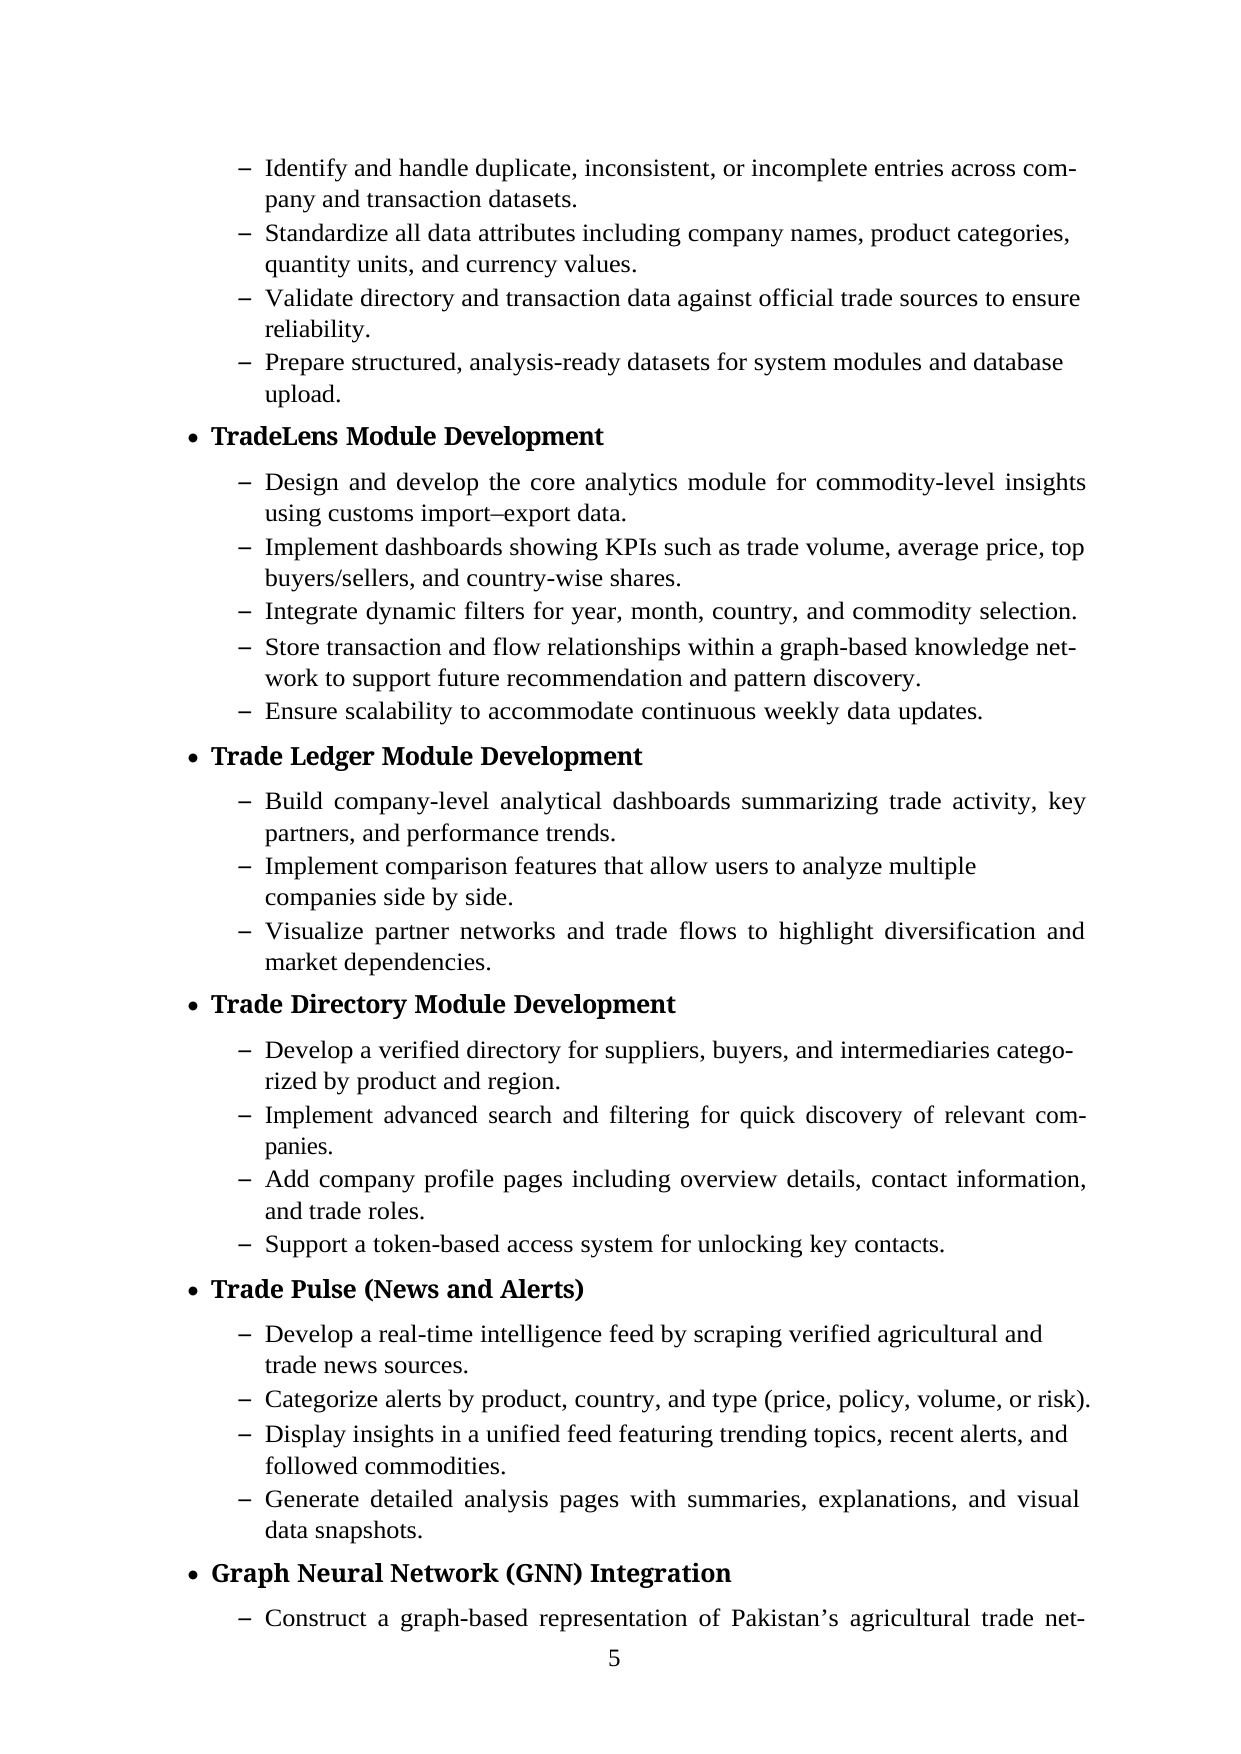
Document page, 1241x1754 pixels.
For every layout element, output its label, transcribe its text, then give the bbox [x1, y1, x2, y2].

list Store transaction and flow relationships within a graph-based knowledge net- work to support future recommendation and pattern discovery. [238, 628, 1090, 692]
list Integrate dynamic filters for year, month, country, and commodity selection. [238, 593, 1122, 627]
list Build company-level analytical dashboards summarizing trade activity, key partners, and performance trends. [238, 783, 1091, 846]
list Generate detailed analysis pages with summaries, explanations, and visual data snapshots. [238, 1481, 1091, 1544]
list Implement advanced search and filtering for quick discovery of relevant com- panies. [238, 1096, 1091, 1160]
list Design and develop the core analytics module for commodity-level insights using customs import–export data. [238, 463, 1090, 527]
subtitle Trade Pulse (News and Alerts) [187, 1271, 1122, 1305]
list Identify and handle duplicate, inconsistent, or incomplete entries across com- pany and transaction datasets. [238, 150, 1090, 213]
list Standardize all data attributes including company names, product categories, quantity units, and currency values. [238, 214, 1090, 278]
list Validate directory and transaction data against official trade sources to ensure reliability. [238, 279, 1090, 343]
list Categorize alerts by product, country, and type (price, policy, volume, or risk). [238, 1381, 1122, 1414]
list Visualize partner networks and trade flows to highlight diversification and market dependencies. [238, 912, 1090, 976]
list Add company profile pages including overview details, contact information, and trade roles. [238, 1161, 1090, 1225]
subtitle Trade Directory Module Development [187, 987, 1122, 1021]
list Implement comparison features that allow users to analyze multiple companies side by side. [238, 848, 1090, 911]
list Implement dashboards showing KPIs such as trade volume, average price, top buyers/sellers, and country-wise shares. [238, 528, 1090, 592]
list Display insights in a unified feed featuring trending topics, recent alerts, and followed commodities. [238, 1416, 1091, 1479]
list Prepare structured, analysis-ready datasets for system modules and database upload. [238, 344, 1091, 408]
list Develop a verified directory for suppliers, buyers, and intermediaries catego- rized by product and region. [238, 1032, 1091, 1095]
list Support a token-based access system for unlocking key contacts. [238, 1226, 1122, 1260]
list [238, 1600, 1091, 1634]
list Develop a real-time intelligence feed by scraping verified agricultural and trade news sources. [238, 1316, 1090, 1379]
subtitle Graph Neural Network (GNN) Integration [187, 1555, 1122, 1589]
subtitle TradeLens Module Development [187, 419, 1122, 453]
subtitle Trade Ledger Module Development [187, 738, 1122, 772]
list Ensure scalability to accommodate continuous weekly data updates. [238, 693, 1122, 727]
